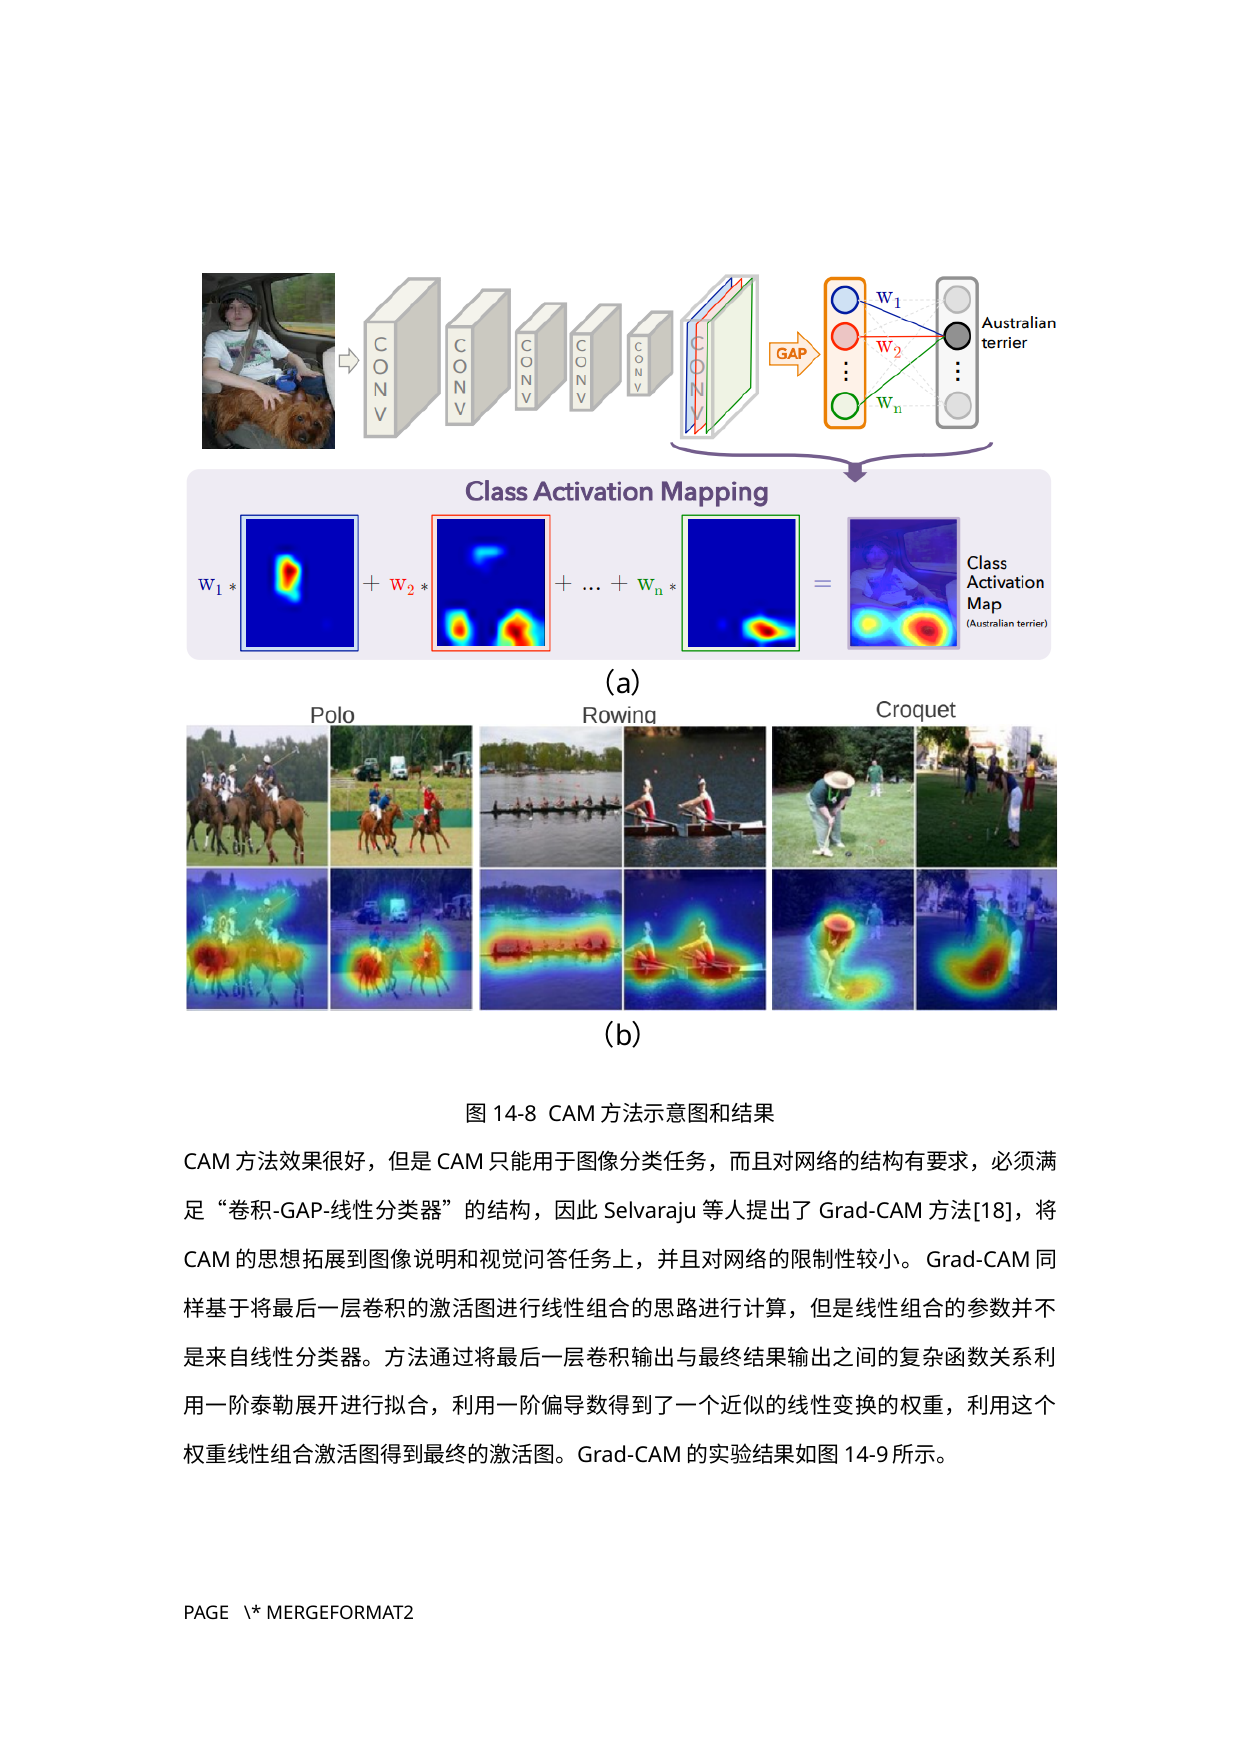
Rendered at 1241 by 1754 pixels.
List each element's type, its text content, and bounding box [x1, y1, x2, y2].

text 图 -8 CAM方法示意图和结果 [183, 1096, 1057, 1128]
text CAM方法效果很好，但是CAM只能用于图像分类任务，而且对网络的结构有要求，必须满足“卷积-GAP-线性分类器”的结构，因此Selvaraju等人提出了Grad-CAM方法[18]，将CAM的思想拓展到图像说明和视觉问答任务上，并且对网络的限制性较小。Grad-CAM同样基于将最后一层卷积的激活图进行线性组合的思路进行计算，但是线性组合的参数并不是来自线性分类器。方法通过将最后一层卷积输出与最终结果输出之间的复杂函数关系利用一阶泰勒展开进行拟合，利用一阶偏导数得到了一个近似的线性变换的权重，利用这个权重线性组合激活图得到最终的激活图。Grad-CAM的实验结果如图14-9所示。 [183, 1144, 1057, 1469]
